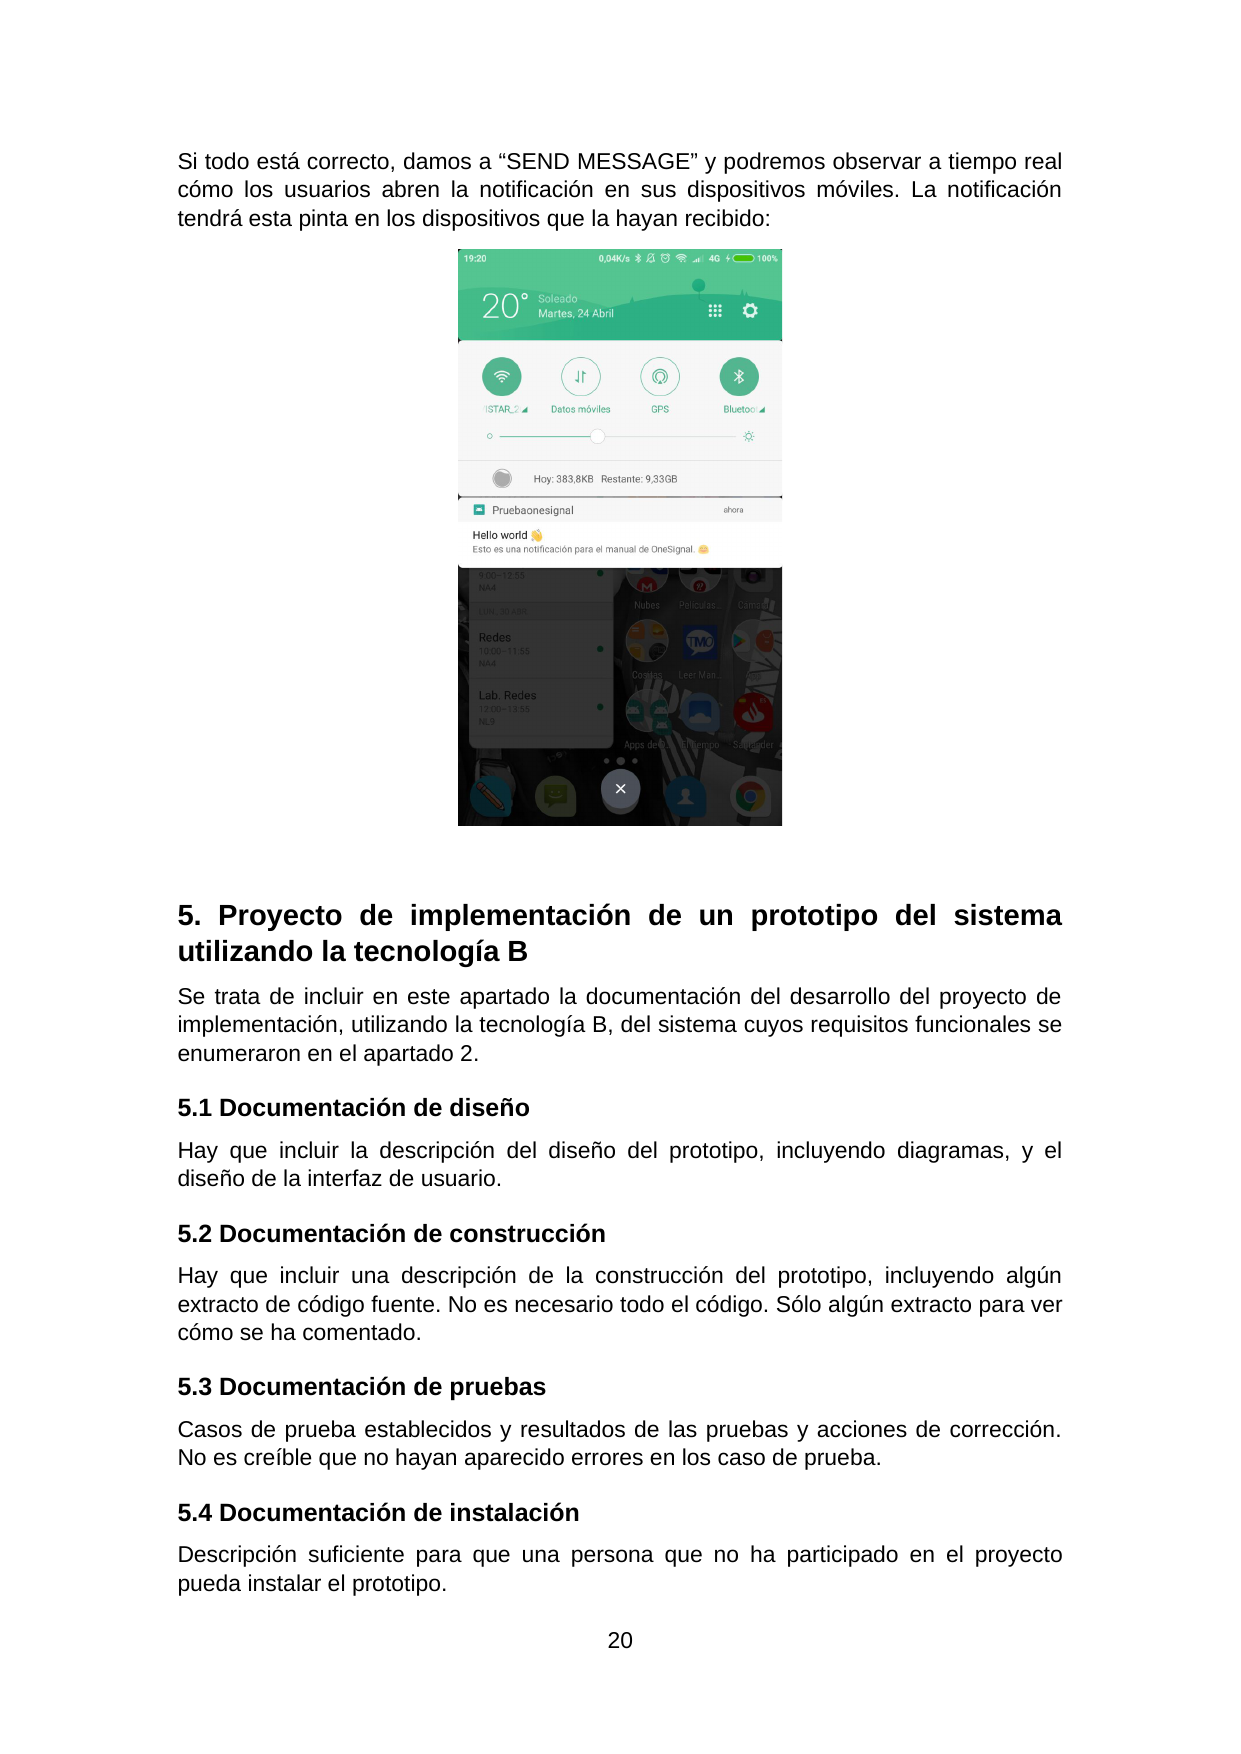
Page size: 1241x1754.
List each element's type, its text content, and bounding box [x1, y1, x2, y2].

text Hay que incluir una descripción de la construcción del prototipo, incluyendo algún extracto de código fuente. No es necesario todo el código. Sólo algún extracto para ver cómo se ha comentado. [177, 1262, 1063, 1345]
picture [458, 249, 783, 826]
text Descripción suficiente para que una persona que no ha participado en el proyecto pueda instalar el prototipo. [177, 1541, 1063, 1596]
subtitle 5.2 Documentación de construcción [177, 1218, 1063, 1247]
subtitle 5.1 Documentación de diseño [177, 1093, 1063, 1122]
subtitle 5. Proyecto de implementación de un prototipo del sistema utilizando la tecnología B [177, 898, 1063, 968]
subtitle 5.4 Documentación de instalación [177, 1498, 1063, 1527]
subtitle 5.3 Documentación de pruebas [177, 1372, 1063, 1401]
text Si todo está correcto, damos a “SEND MESSAGE” y podremos observar a tiempo real cómo los usuarios abren la notificación en sus dispositivos móviles. La notificación tendrá esta pinta en los dispositivos que la hayan recibido: [177, 148, 1063, 231]
text Hay que incluir la descripción del diseño del prototipo, incluyendo diagramas, y el diseño de la interfaz de usuario. [177, 1137, 1063, 1191]
text Se trata de incluir en este apartado la documentación del desarrollo del proyecto de implementación, utilizando la tecnología B, del sistema cuyos requisitos funcionales se enumeraron en el apartado 2. [177, 983, 1063, 1066]
text Casos de prueba establecidos y resultados de las pruebas y acciones de corrección. No es creíble que no hayan aparecido errores en los caso de prueba. [177, 1416, 1063, 1471]
